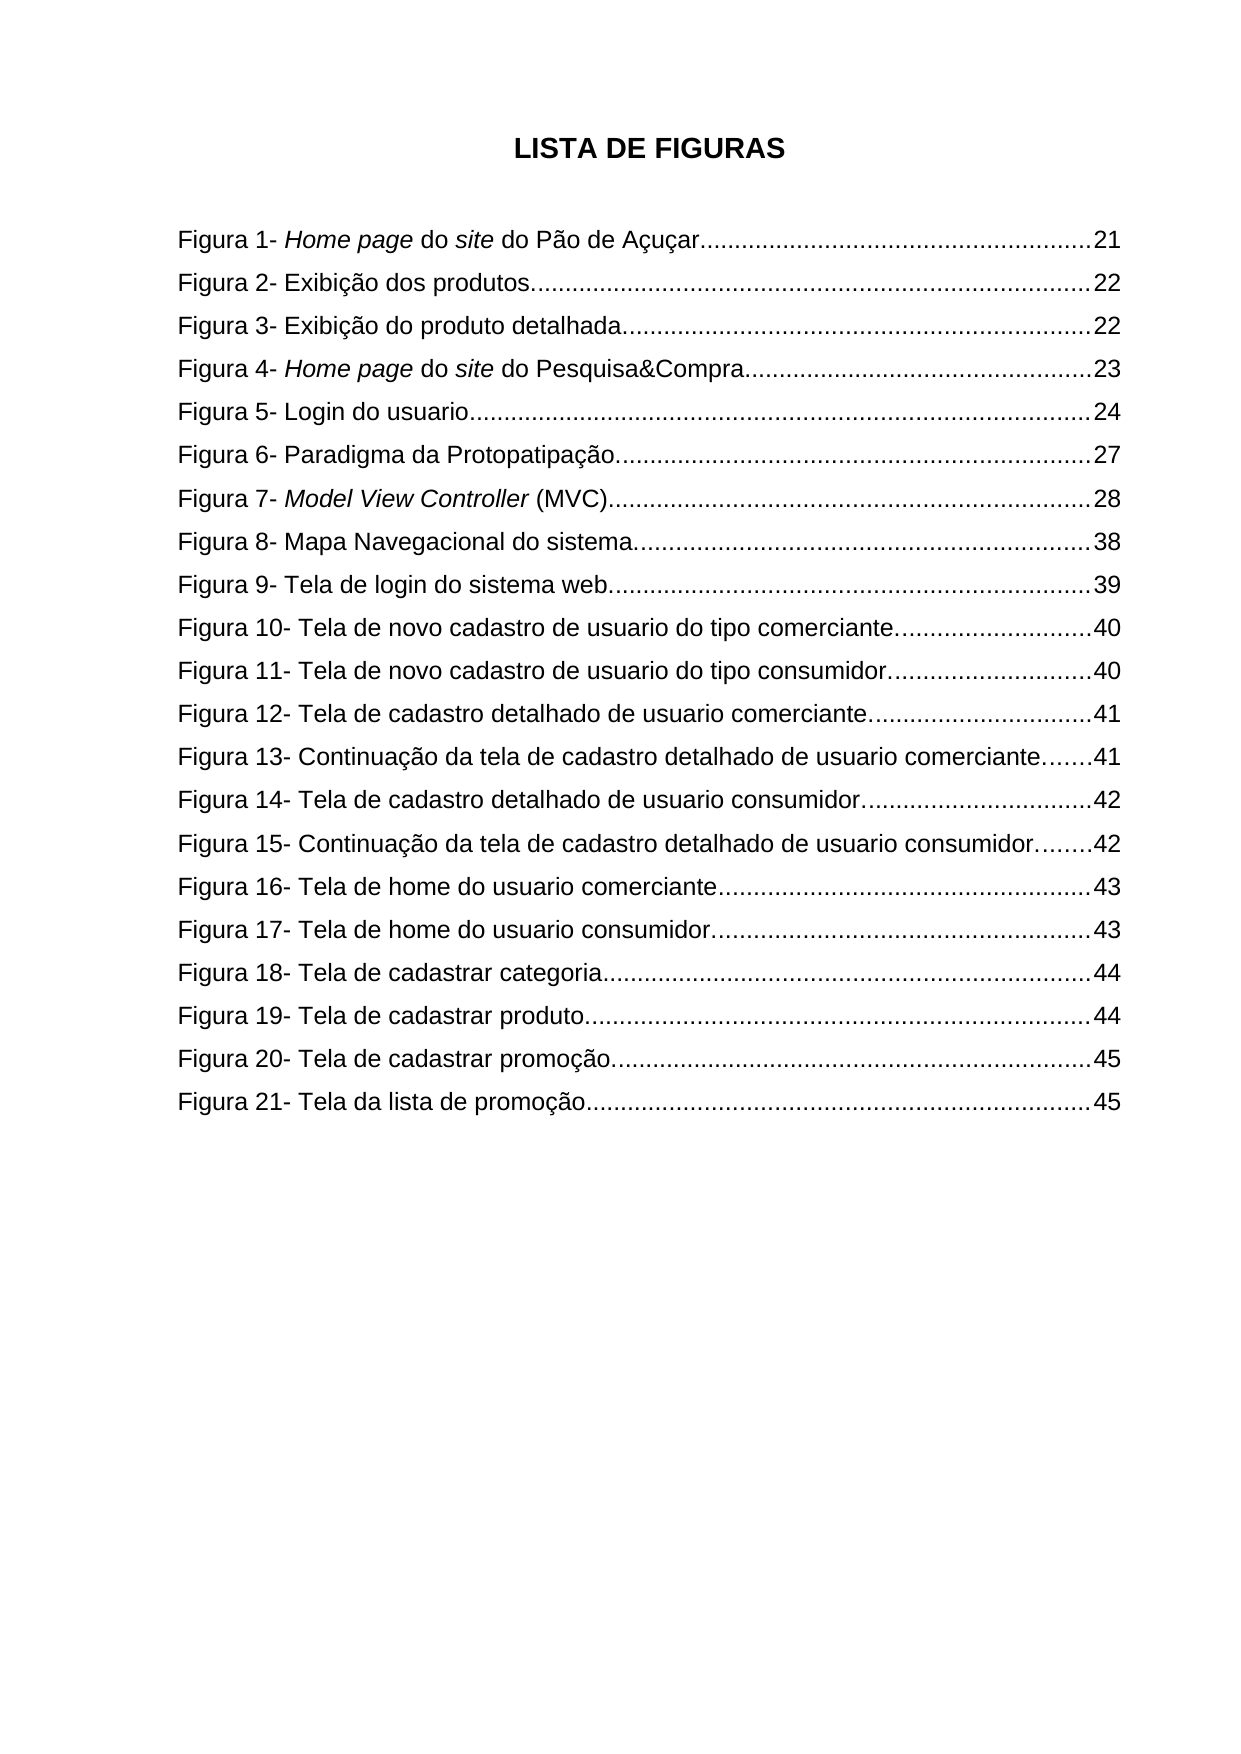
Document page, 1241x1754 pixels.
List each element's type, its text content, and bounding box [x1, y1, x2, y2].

text Figura 16- Tela de home do usuario comerciante 43 [177, 872, 1122, 900]
text Figura 10- Tela de novo cadastro de usuario do tipo comerciante. 40 [177, 613, 1122, 642]
text Figura 6- Paradigma da Protopatipação. 27 [177, 440, 1122, 469]
text Figura 21- Tela da lista de promoção 45 [177, 1087, 1122, 1116]
text Figura 14- Tela de cadastro detalhado de usuario consumidor. 42 [177, 785, 1122, 814]
text Figura 13- Continuação da tela de cadastro detalhado de usuario comerciante. 41 [177, 742, 1122, 771]
text Figura 12- Tela de cadastro detalhado de usuario comerciante. 41 [177, 699, 1122, 728]
text Figura 4- Home page do site do Pesquisa&Compra. 23 [177, 354, 1122, 383]
text Figura 8- Mapa Navegacional do sistema. 38 [177, 527, 1122, 555]
text Figura 5- Login do usuario 24 [177, 397, 1122, 426]
text Figura 15- Continuação da tela de cadastro detalhado de usuario consumidor. 42 [177, 828, 1122, 857]
text Figura 20- Tela de cadastrar promoção. 45 [177, 1044, 1122, 1073]
text Figura 17- Tela de home do usuario consumidor. 43 [177, 915, 1122, 943]
text Figura 7- Model View Controller (MVC) 28 [177, 483, 1122, 512]
text Figura 2- Exibição dos produtos. 22 [177, 268, 1122, 297]
text Figura 11- Tela de novo cadastro de usuario do tipo consumidor. 40 [177, 656, 1122, 685]
text Figura 18- Tela de cadastrar categoria 44 [177, 958, 1122, 987]
text Figura 1- Home page do site do Pão de Açuçar. 21 [177, 225, 1122, 253]
text LISTA DE FIGURAS [177, 131, 1122, 165]
text Figura 3- Exibição do produto detalhada. 22 [177, 311, 1122, 340]
text Figura 9- Tela de login do sistema web. 39 [177, 570, 1122, 598]
text Figura 19- Tela de cadastrar produto. 44 [177, 1001, 1122, 1030]
